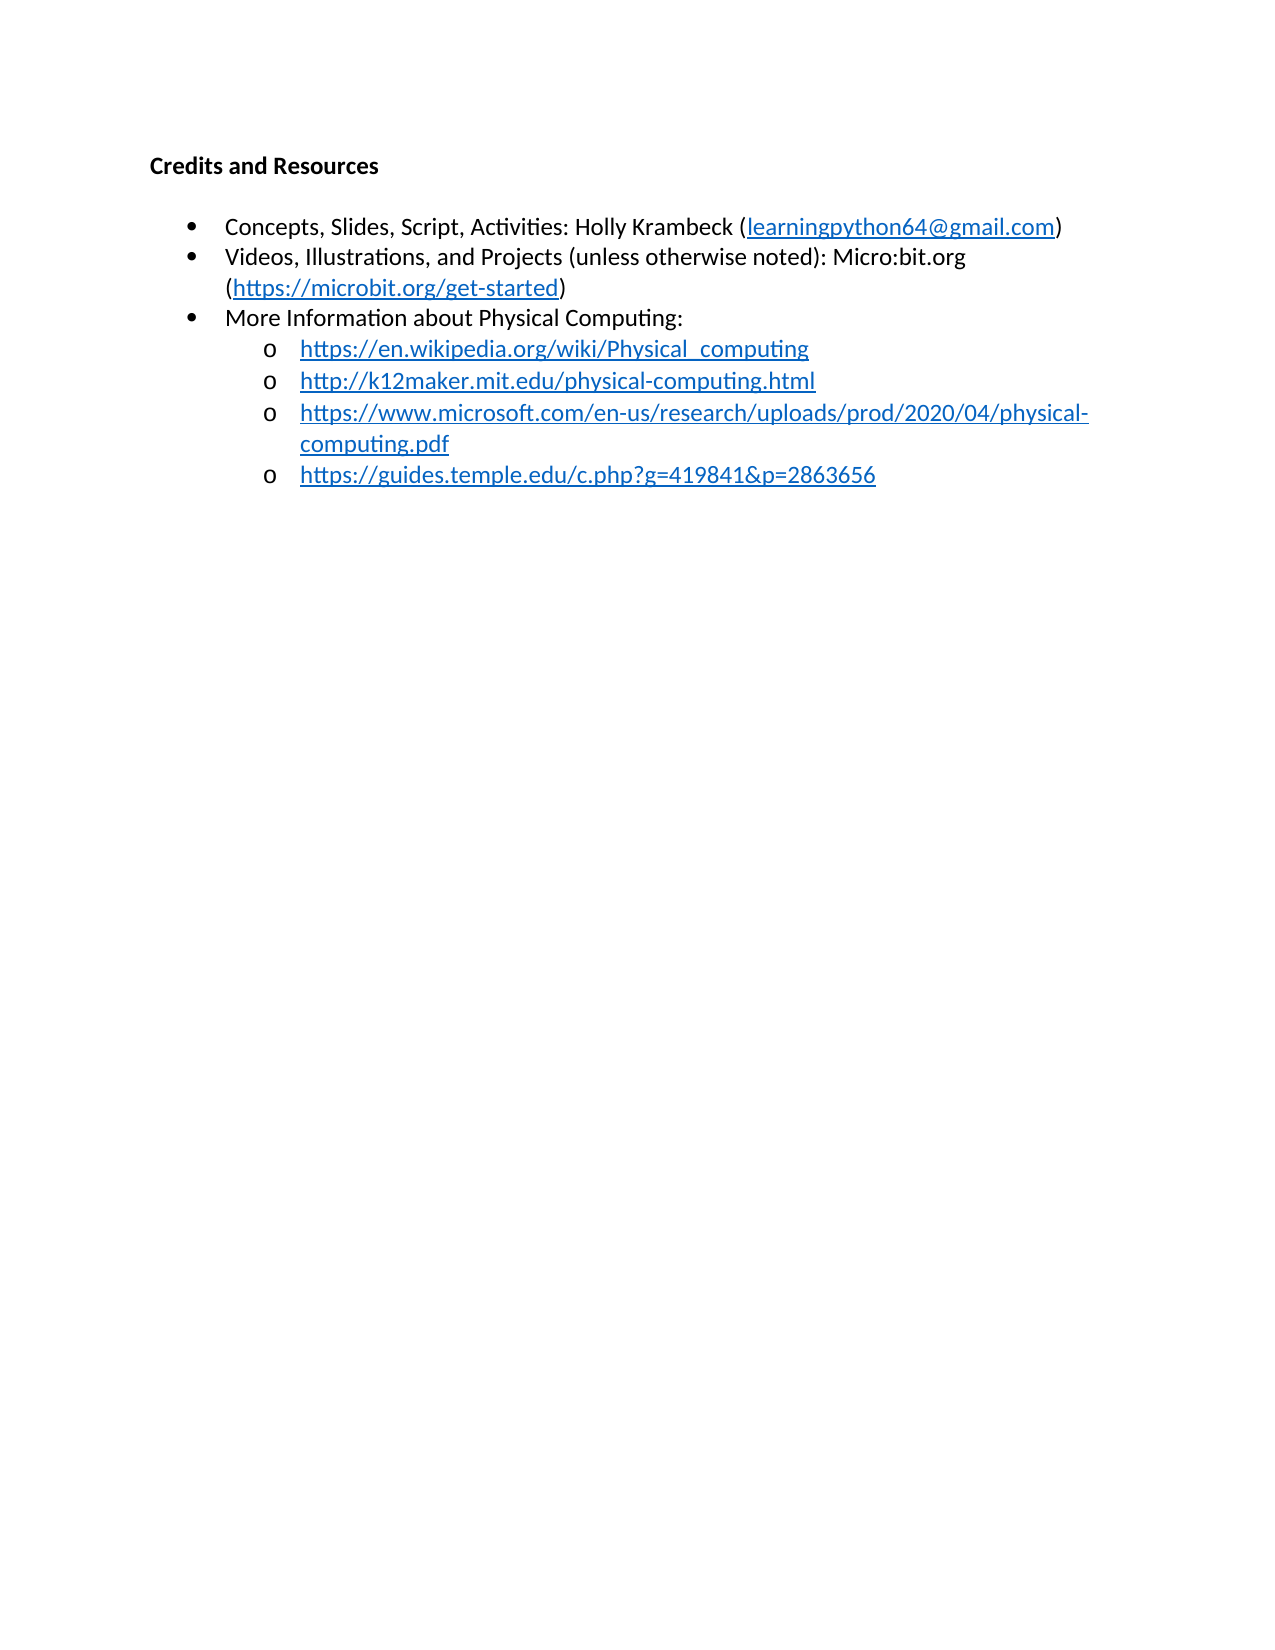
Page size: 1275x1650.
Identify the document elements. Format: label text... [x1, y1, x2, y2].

list More Information about Physical Computing: [187, 303, 1125, 333]
list https://guides.temple.edu/c.php?g=419841&p=2863656 [262, 459, 1125, 491]
text Credits and Resources [150, 150, 1125, 181]
list Concepts, Slides, Script, Activities: Holly Krambeck (learningpython64@gmail.com) [187, 211, 1125, 242]
list Videos, Illustrations, and Projects (unless otherwise noted): Micro:bit.org (https://microbit.org/get-started) [187, 242, 1125, 303]
list https://en.wikipedia.org/wiki/Physical_computing [262, 333, 1125, 365]
list http://k12maker.mit.edu/physical-computing.html [262, 365, 1125, 397]
list https://www.microsoft.com/en-us/research/uploads/prod/2020/04/physical-computing.pdf [262, 397, 1125, 459]
